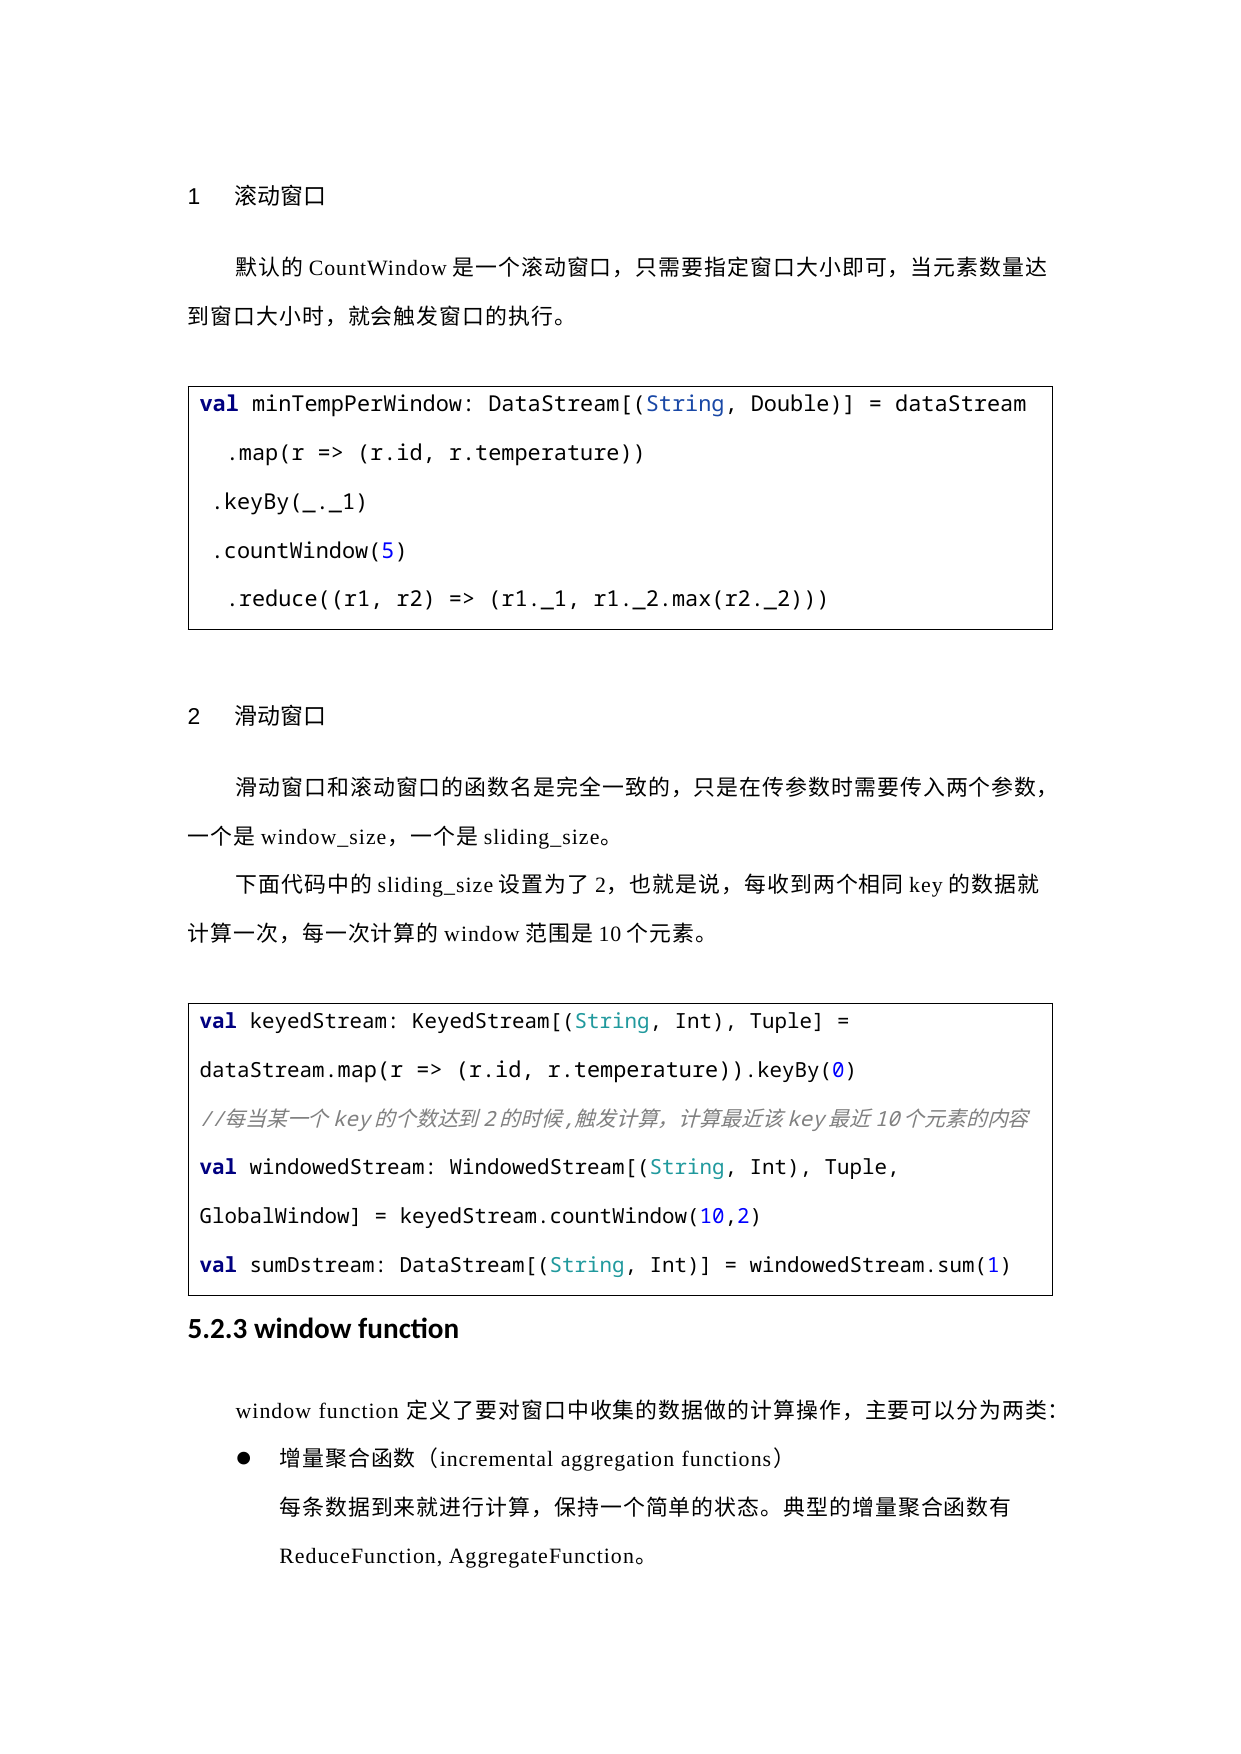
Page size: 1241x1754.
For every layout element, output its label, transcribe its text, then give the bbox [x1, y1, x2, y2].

text 每条数据到来就进行计算，保持一个简单的状态。典型的增量聚合函数有ReduceFunction, AggregateFunction。 [279, 1489, 1053, 1571]
text 滑动窗口和滚动窗口的函数名是完全一致的，只是在传参数时需要传入两个参数，一个是window_size，一个是sliding_size。 [187, 770, 1053, 851]
table_header val minTempPerWindow: DataStream[(String, Double)] = dataStream .map(r => (r.id, r.temperature)) .keyBy(_._1) .countWindow(5) .reduce((r1, r2) => (r1._1, r1._2.max(r2._2))) [189, 387, 1052, 629]
text window function 定义了要对窗口中收集的数据做的计算操作，主要可以分为两类： [187, 1393, 1053, 1425]
subtitle 5.2.3 window function [187, 1296, 1053, 1361]
text 默认的CountWindow是一个滚动窗口，只需要指定窗口大小即可，当元素数量达到窗口大小时，就会触发窗口的执行。 [187, 250, 1053, 331]
list 滚动窗口 [187, 162, 1053, 227]
table_header val keyedStream: KeyedStream[(String, Int), Tuple] = dataStream.map(r => (r.id, r.temperature)).keyBy(0) //每当某一个key的个数达到2的时候,触发计算，计算最近该key最近10个元素的内容 val windowedStream: WindowedStream[(String, Int), Tuple, GlobalWindow] = keyedStream.countWindow(10,2) val sumDstream: DataStream[(String, Int)] = windowedStream.sum(1) [189, 1004, 1052, 1294]
list 滑动窗口 [187, 682, 1053, 747]
text 下面代码中的sliding_size设置为了2，也就是说，每收到两个相同key的数据就计算一次，每一次计算的window范围是10个元素。 [187, 867, 1053, 948]
list 增量聚合函数（incremental aggregation functions） [235, 1441, 1053, 1473]
